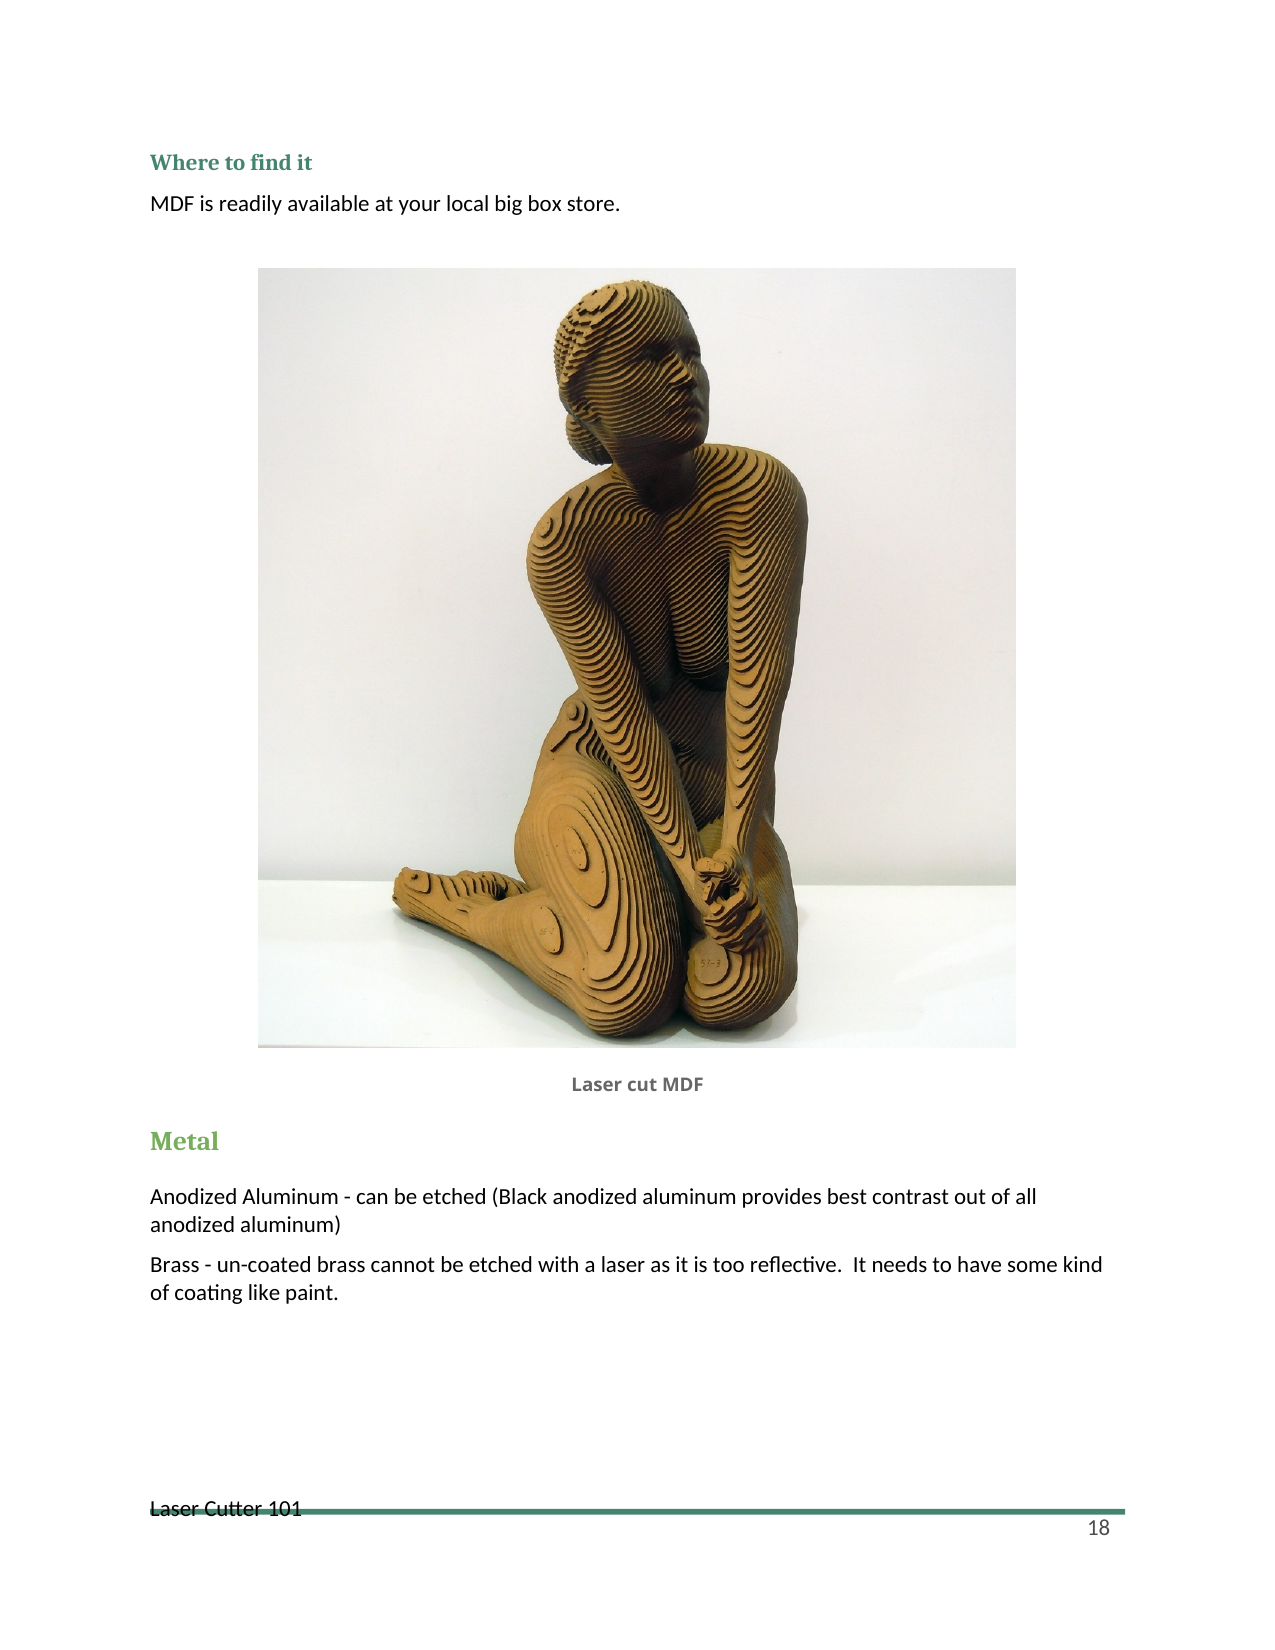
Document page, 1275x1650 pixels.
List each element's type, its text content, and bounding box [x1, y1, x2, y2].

subtitle Where to find it [150, 150, 1125, 176]
text Anodized Aluminum - can be etched (Black anodized aluminum provides best contrast out of all anodized aluminum) [150, 1182, 1125, 1238]
text Laser cut MDF [150, 1071, 1125, 1097]
subtitle Metal [150, 1126, 1125, 1157]
picture [258, 268, 1016, 1048]
text MDF is readily available at your local big box store. [150, 189, 1125, 217]
text Brass - un-coated brass cannot be etched with a laser as it is too reflective. It needs to have some kind of coating like paint. [150, 1251, 1125, 1307]
